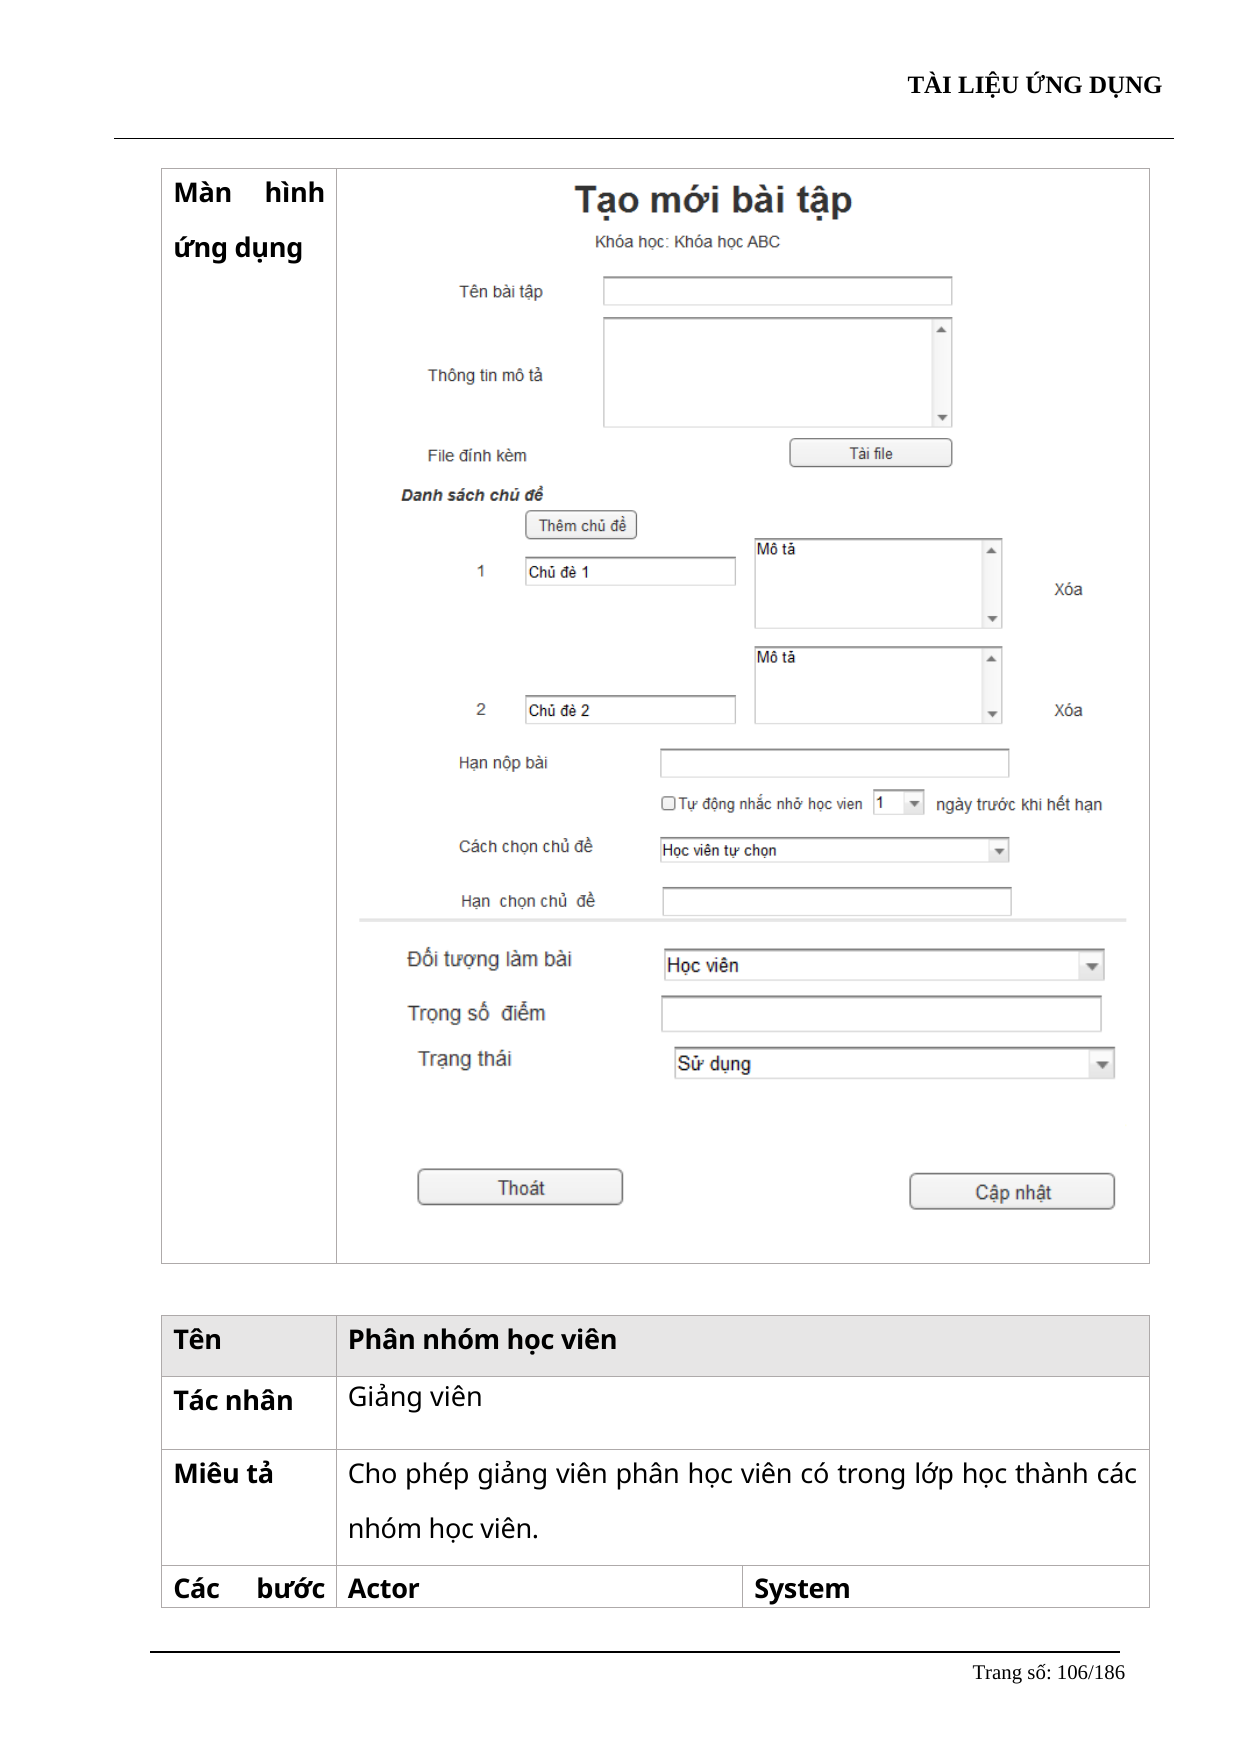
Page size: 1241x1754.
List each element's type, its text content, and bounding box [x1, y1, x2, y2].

table_cell Miêu tả [162, 1450, 336, 1565]
table_cell Actor [337, 1566, 742, 1607]
table_cell Các bước thực hiện [162, 1566, 336, 1607]
table_cell [337, 169, 1149, 1263]
table_cell Cho phép giảng viên phân học viên có trong lớp học thành các nhóm học viên. [337, 1450, 1149, 1565]
table_cell Tác nhân [162, 1377, 336, 1449]
table_cell Giảng viên [337, 1377, 1149, 1449]
picture [359, 940, 1127, 1245]
table_cell Màn hình ứng dụng [162, 169, 336, 1263]
table_cell System [743, 1566, 1149, 1607]
table_header Tên [162, 1316, 336, 1376]
picture [359, 173, 1127, 922]
table_header Phân nhóm học viên [337, 1316, 1149, 1376]
